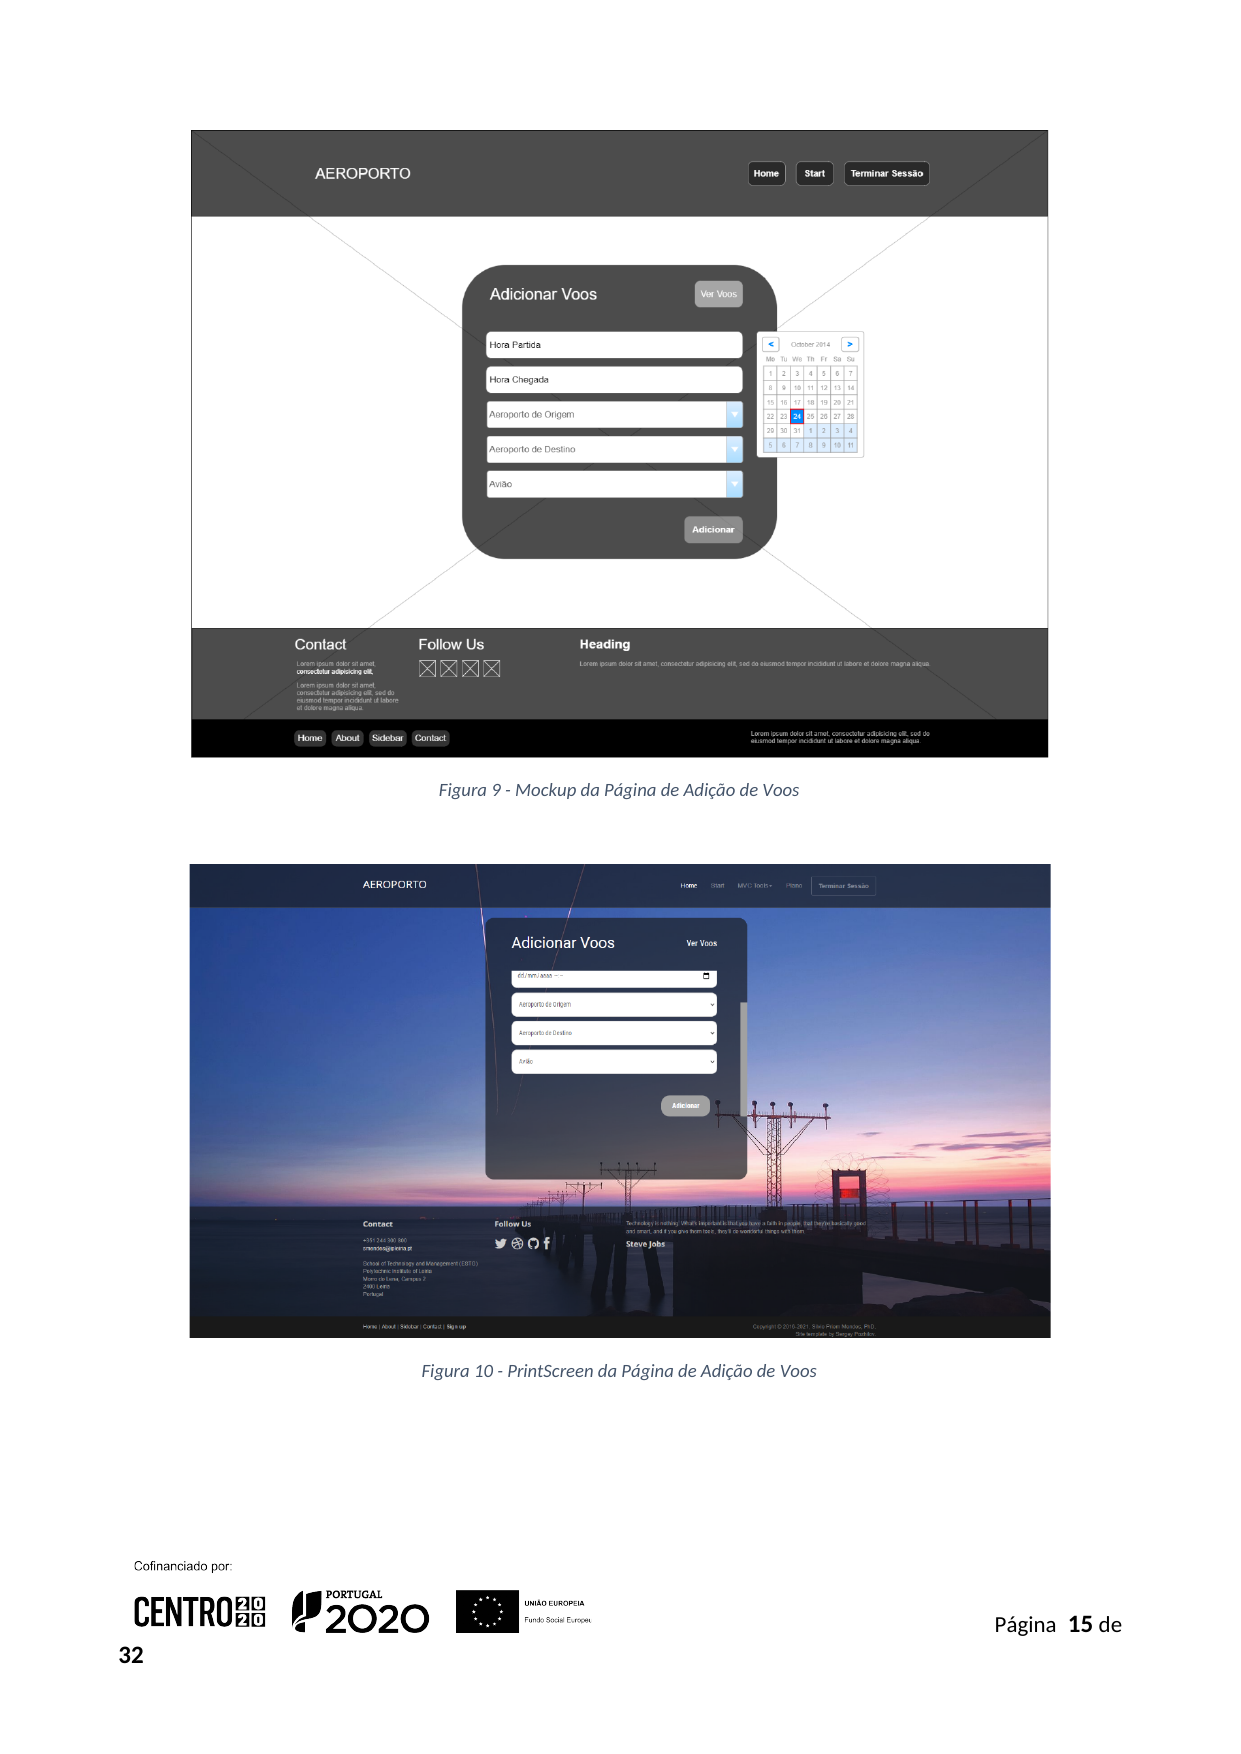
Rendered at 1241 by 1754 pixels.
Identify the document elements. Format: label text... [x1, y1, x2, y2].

picture [189, 864, 1051, 1338]
text Figura 10 - PrintScreen da Página de Adição de Voos [118, 1359, 1122, 1382]
picture [134, 1561, 592, 1633]
picture [191, 130, 1049, 758]
text Figura 9 - Mockup da Página de Adição de Voos [118, 778, 1122, 801]
